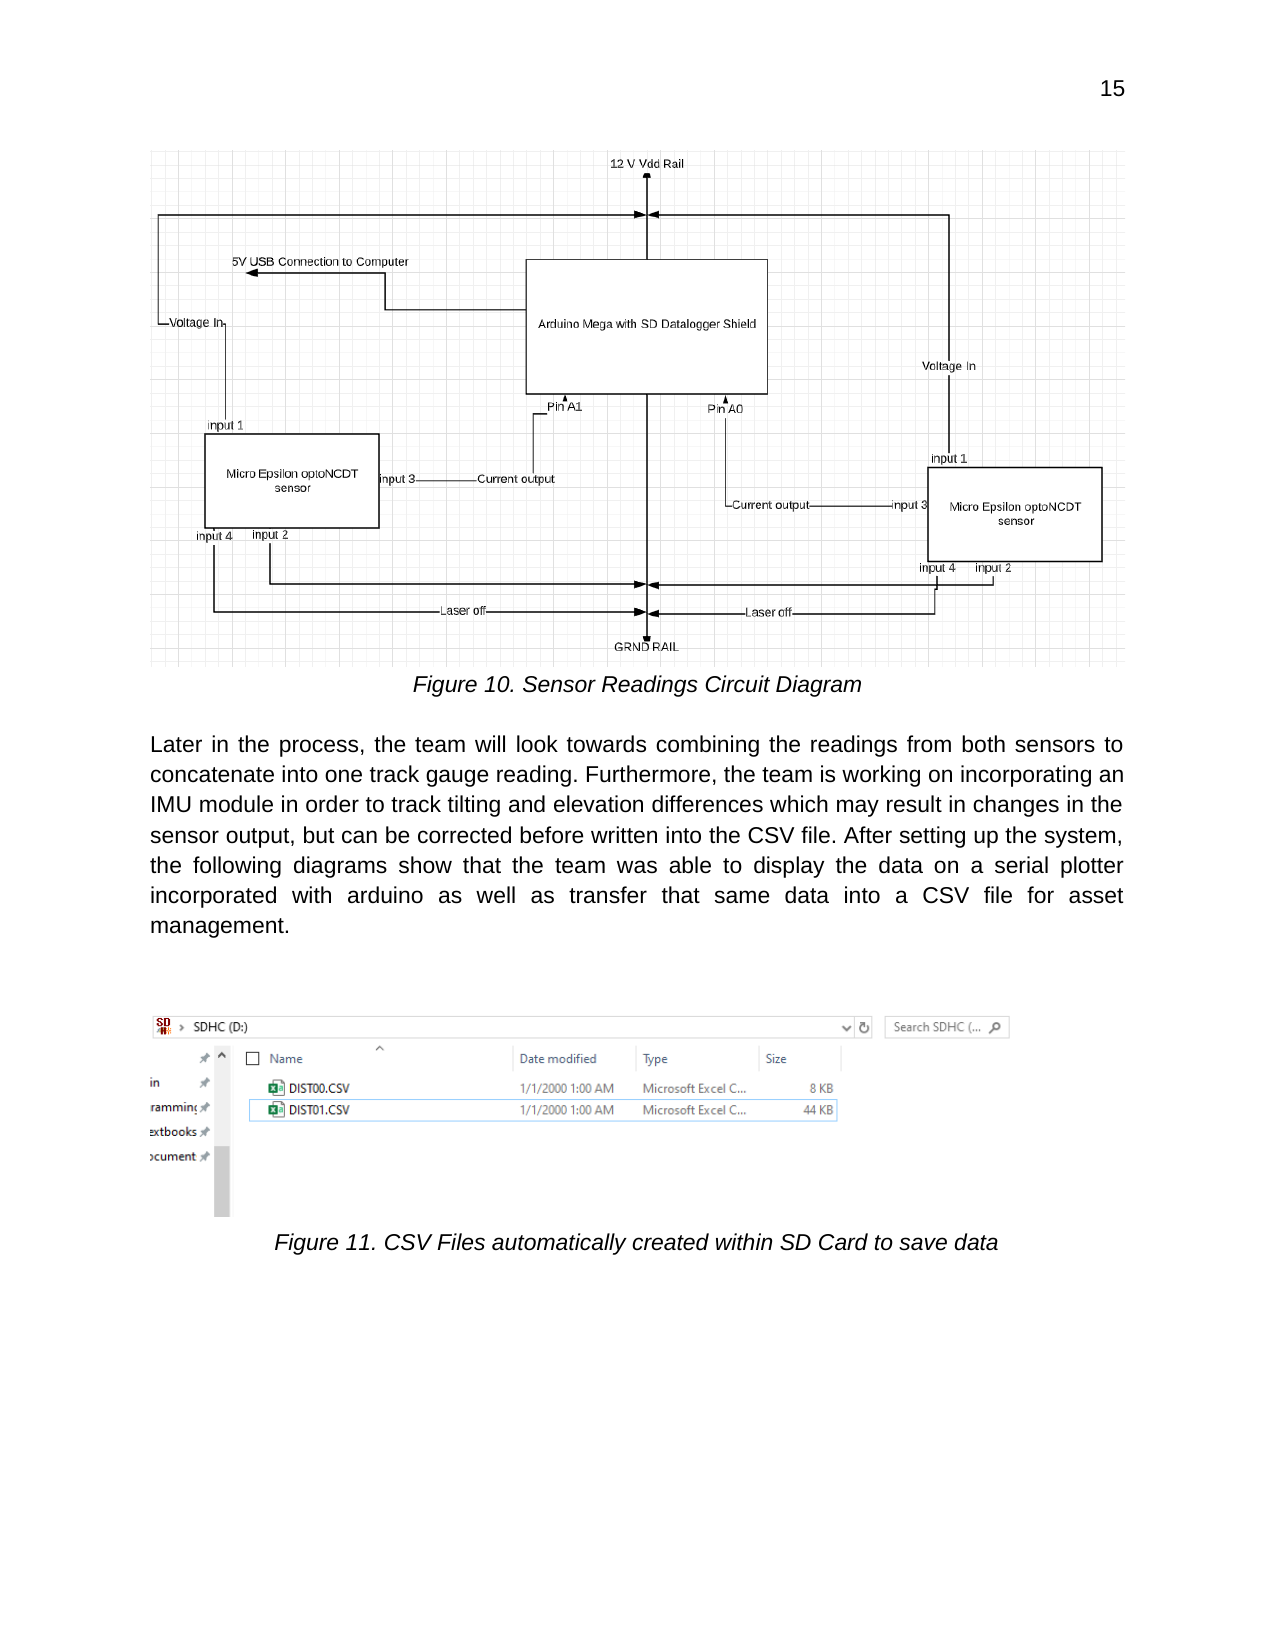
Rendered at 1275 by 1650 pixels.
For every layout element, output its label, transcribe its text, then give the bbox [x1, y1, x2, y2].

text Figure 10. Sensor Readings Circuit Diagram [150, 671, 1125, 697]
text Figure 11. CSV Files automatically created within SD Card to save data [150, 1229, 1125, 1255]
picture [150, 1010, 1021, 1217]
text Later in the process, the team will look towards combining the readings from both sensors to concatenate into one track gauge reading. Furthermore, the team is working on incorporating an IMU module in order to track tilting and elevation differences which may result in changes in the sensor output, but can be corrected before written into the CSV file. After setting up the system, the following diagrams show that the team was able to display the data on a serial plotter incorporated with arduino as well as transfer that same data into a CSV file for asset management. [150, 731, 1125, 938]
picture [150, 150, 1125, 667]
